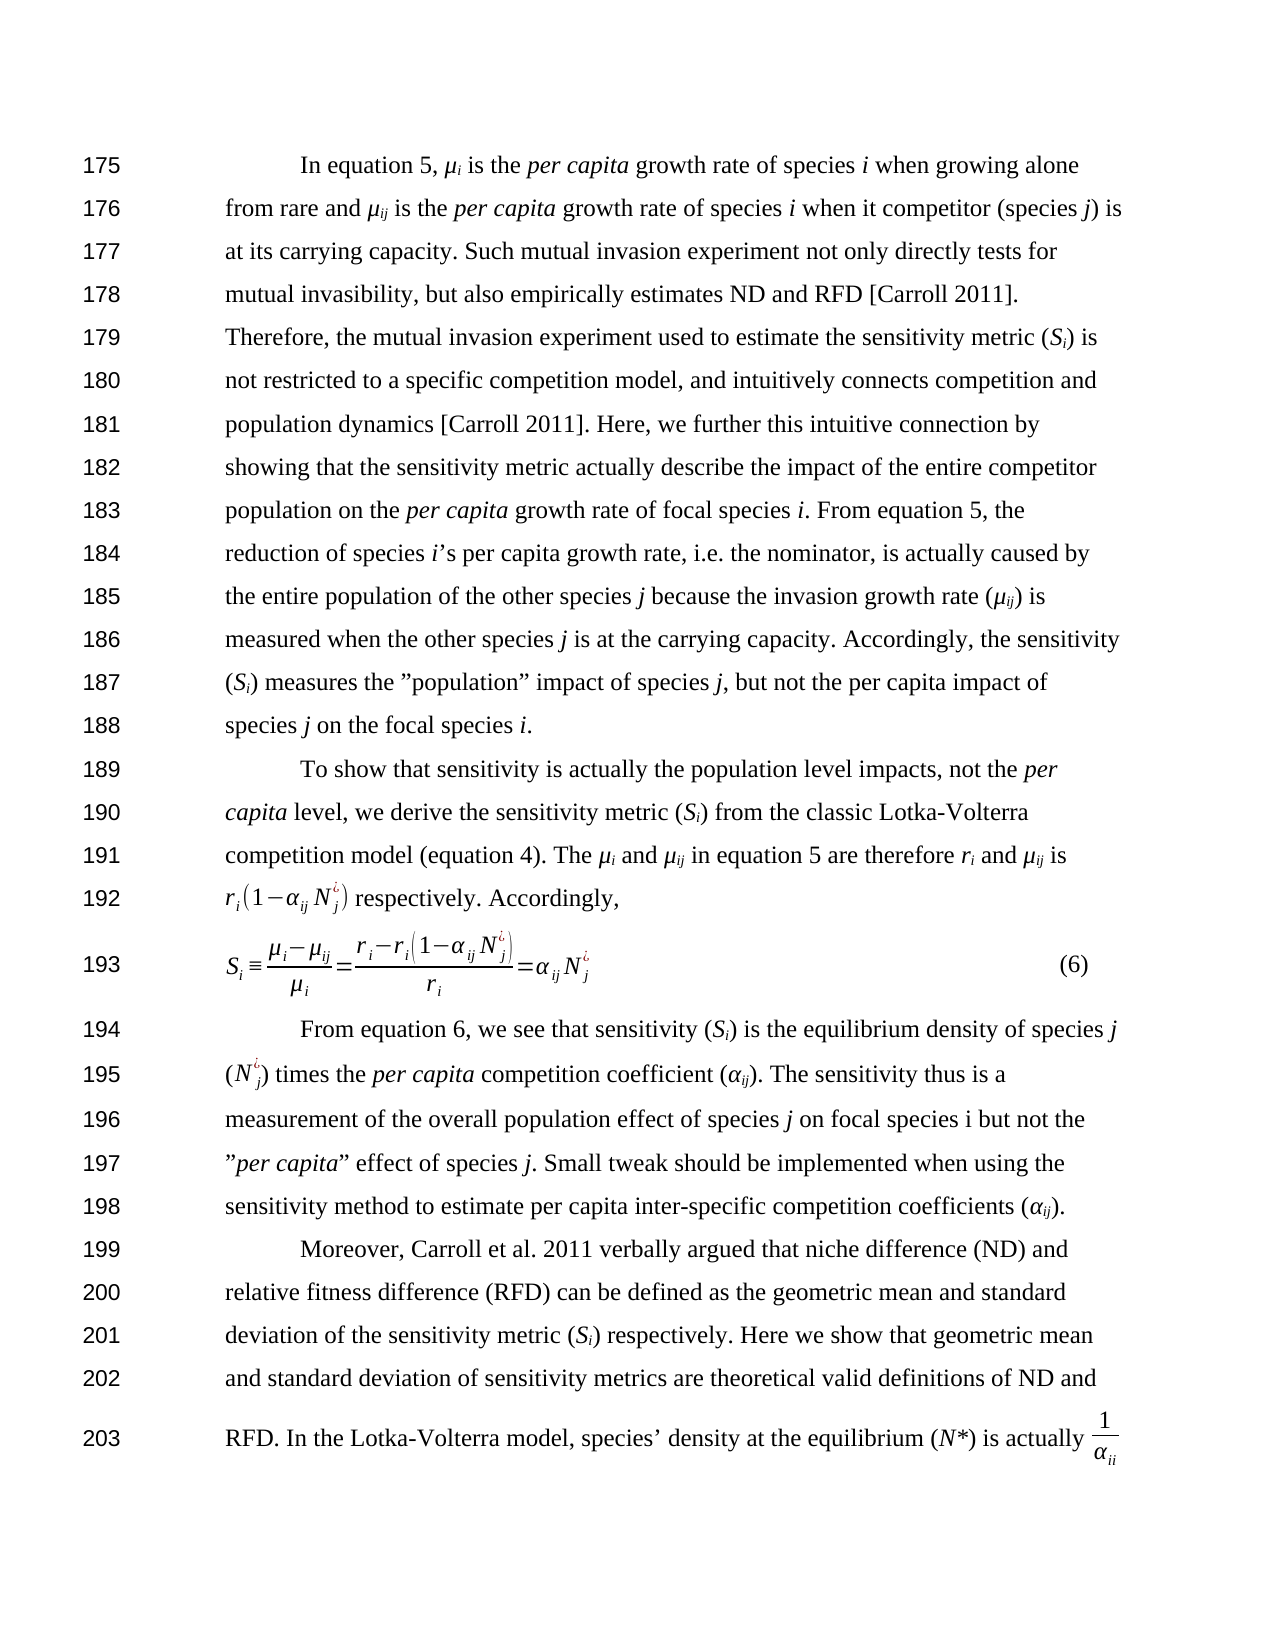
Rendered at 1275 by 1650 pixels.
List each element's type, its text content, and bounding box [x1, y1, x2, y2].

text To show that sensitivity is actually the population level impacts, not the per capita level, we derive the sensitivity metric (Si) from the classic Lotka-Volterra competition model (equation 4). The μi and μij in equation 5 are therefore ri and μij is respectively. Accordingly, [225, 754, 1125, 914]
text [225, 1234, 1125, 1469]
text (6) [225, 929, 1125, 1000]
text In equation 5, μi is the per capita growth rate of species i when growing alone from rare and μij is the per capita growth rate of species i when it competitor (species j) is at its carrying capacity. Such mutual invasion experiment not only directly tests for mutual invasibility, but also empirically estimates ND and RFD [Carroll 2011]. Therefore, the mutual invasion experiment used to estimate the sensitivity metric (Si) is not restricted to a specific competition model, and intuitively connects competition and population dynamics [Carroll 2011]. Here, we further this intuitive connection by showing that the sensitivity metric actually describe the impact of the entire competitor population on the per capita growth rate of focal species i. From equation 5, the reduction of species i’s per capita growth rate, i.e. the nominator, is actually caused by the entire population of the other species j because the invasion growth rate (μij) is measured when the other species j is at the carrying capacity. Accordingly, the sensitivity (Si) measures the ”population” impact of species j, but not the per capita impact of species j on the focal species i. [225, 150, 1125, 739]
text From equation 6, we see that sensitivity (Si) is the equilibrium density of species j () times the per capita competition coefficient (αij). The sensitivity thus is a measurement of the overall population effect of species j on focal species i but not the ”per capita” effect of species j. Small tweak should be implemented when using the sensitivity method to estimate per capita inter-specific competition coefficients (αij). [225, 1014, 1125, 1219]
